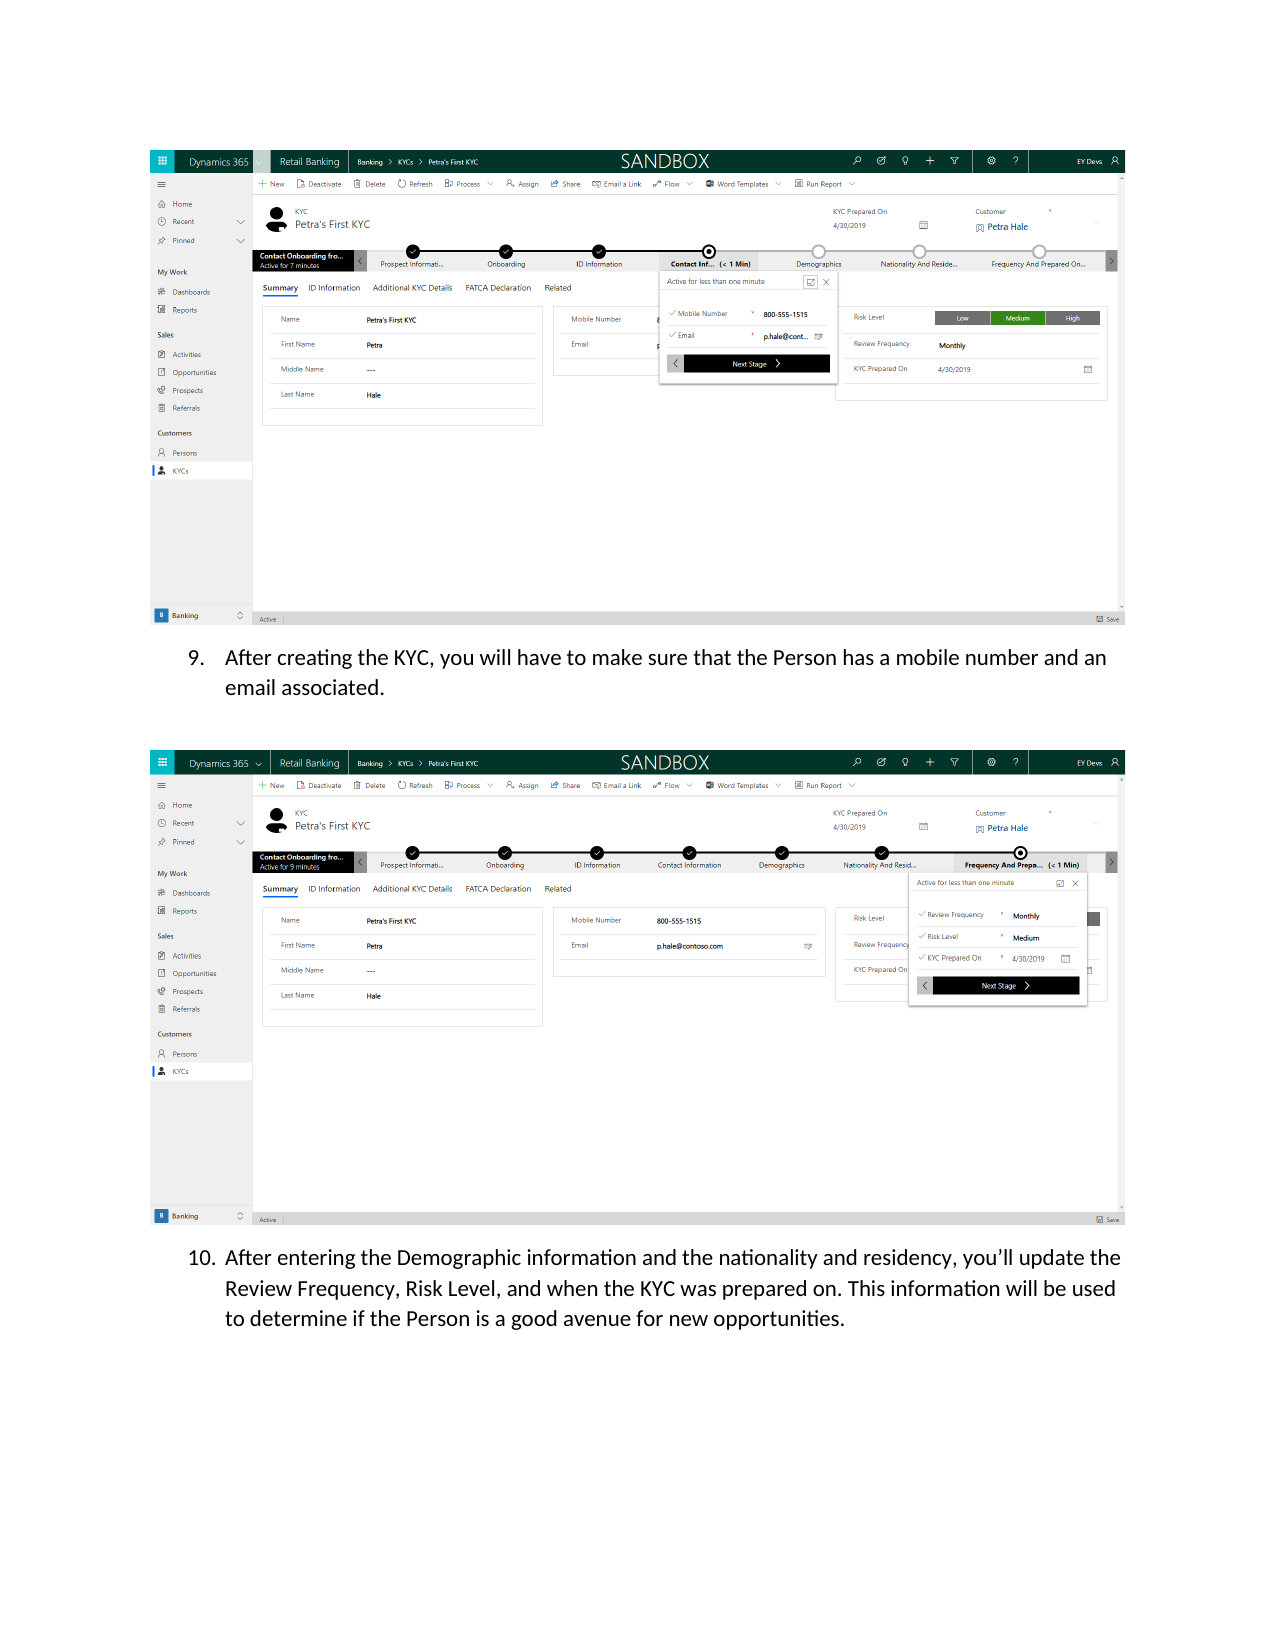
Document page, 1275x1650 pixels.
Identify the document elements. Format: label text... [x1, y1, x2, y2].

list After entering the Demographic information and the nationality and residency, you’ll update the Review Frequency, Risk Level, and when the KYC was prepared on. This information will be used to determine if the Person is a good avenue for new opportunities. [187, 1243, 1125, 1332]
list After creating the KYC, you will have to make sure that the Person has a mobile number and an email associated. [187, 643, 1125, 701]
picture [150, 750, 1125, 1225]
picture [150, 150, 1125, 625]
